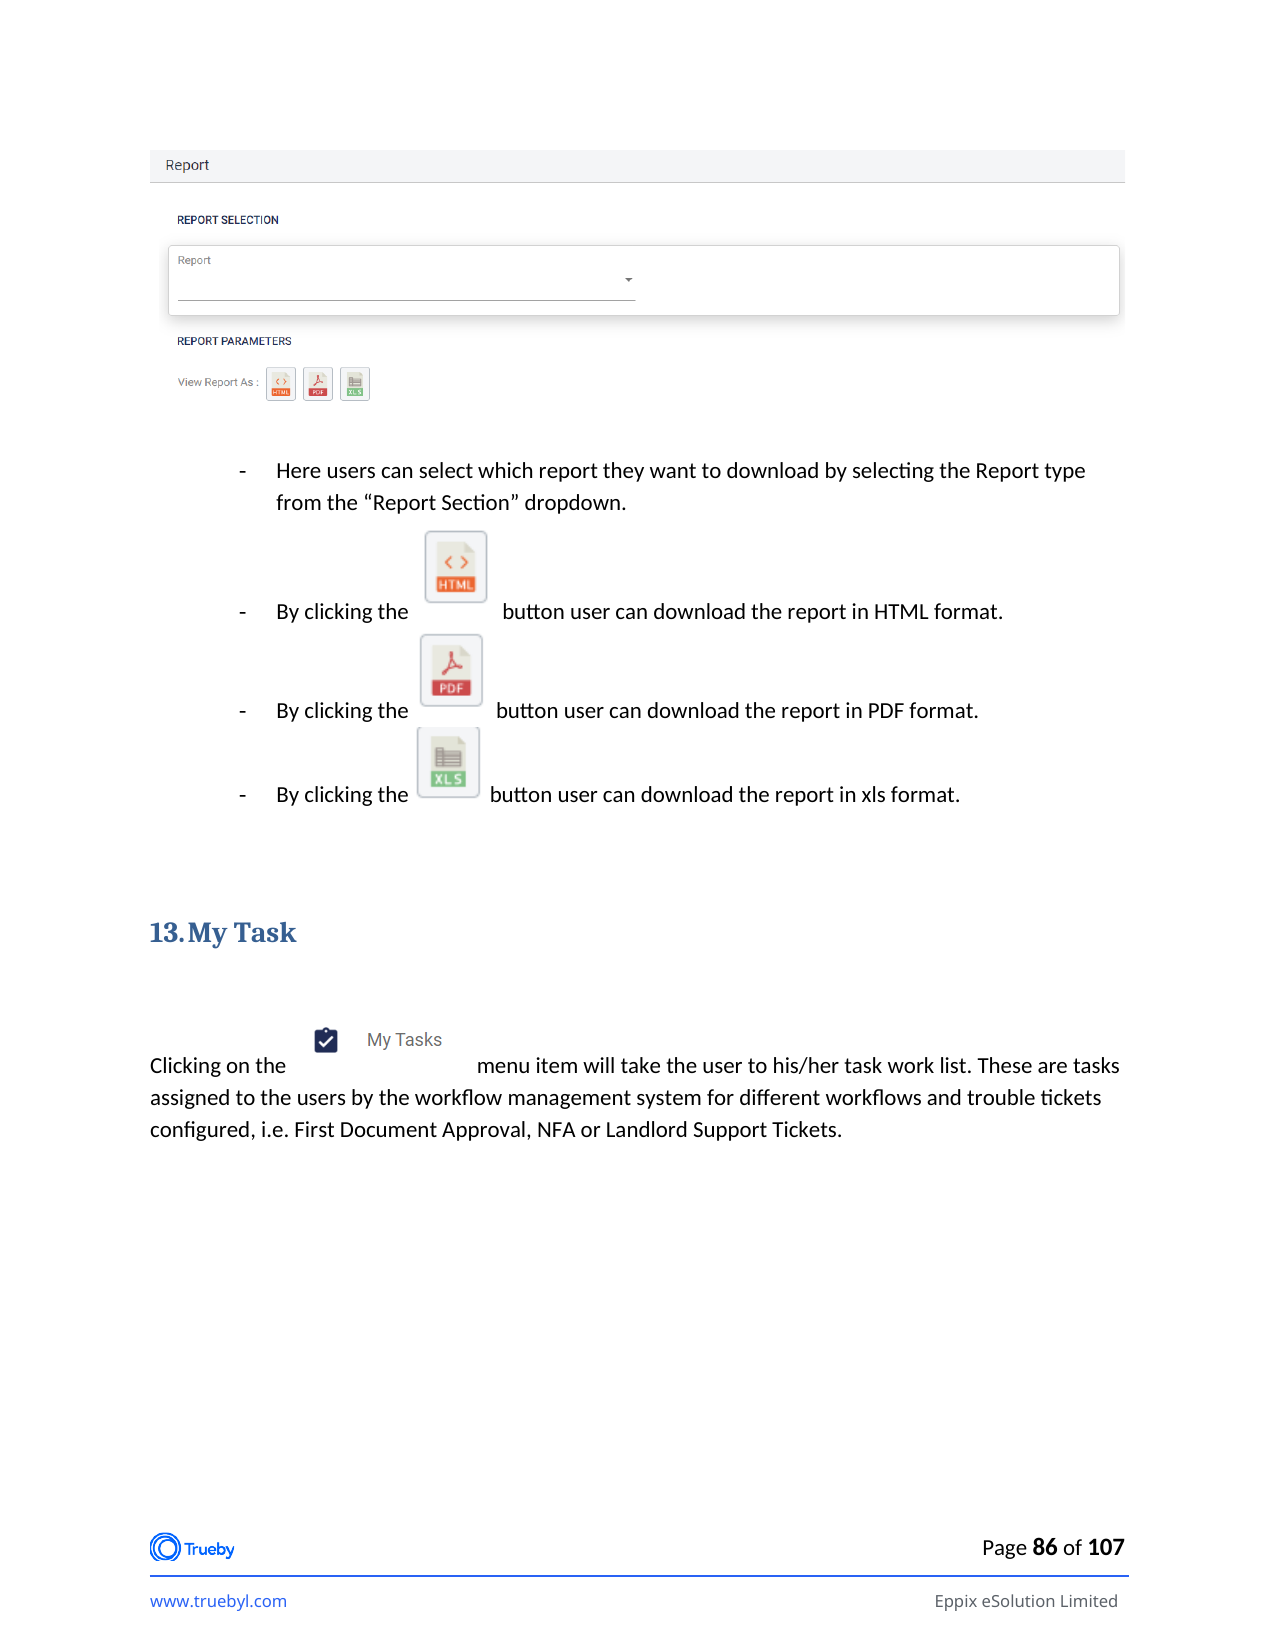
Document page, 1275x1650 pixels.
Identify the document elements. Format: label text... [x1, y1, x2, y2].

list By clicking the button user can download the report in xls format. [239, 728, 1125, 809]
picture [149, 1532, 235, 1561]
subtitle My Task [150, 916, 1125, 949]
picture [414, 628, 491, 718]
picture [414, 727, 485, 803]
picture [150, 150, 1125, 431]
list By clicking the button user can download the report in HTML format. [239, 521, 1125, 625]
text Clicking on the menu item will take the user to his/her task work list. These are tasks assigned to the users by the workflow management system for different workflows and trouble tickets configured, i.e. First Document Approval, NFA or Landlord Support Tickets. [150, 1007, 1125, 1144]
picture [291, 1007, 472, 1074]
list Here users can select which report they want to download by selecting the Report type from the “Report Section” dropdown. [239, 456, 1125, 516]
picture [414, 520, 497, 619]
list By clicking the button user can download the report in PDF format. [239, 629, 1125, 724]
